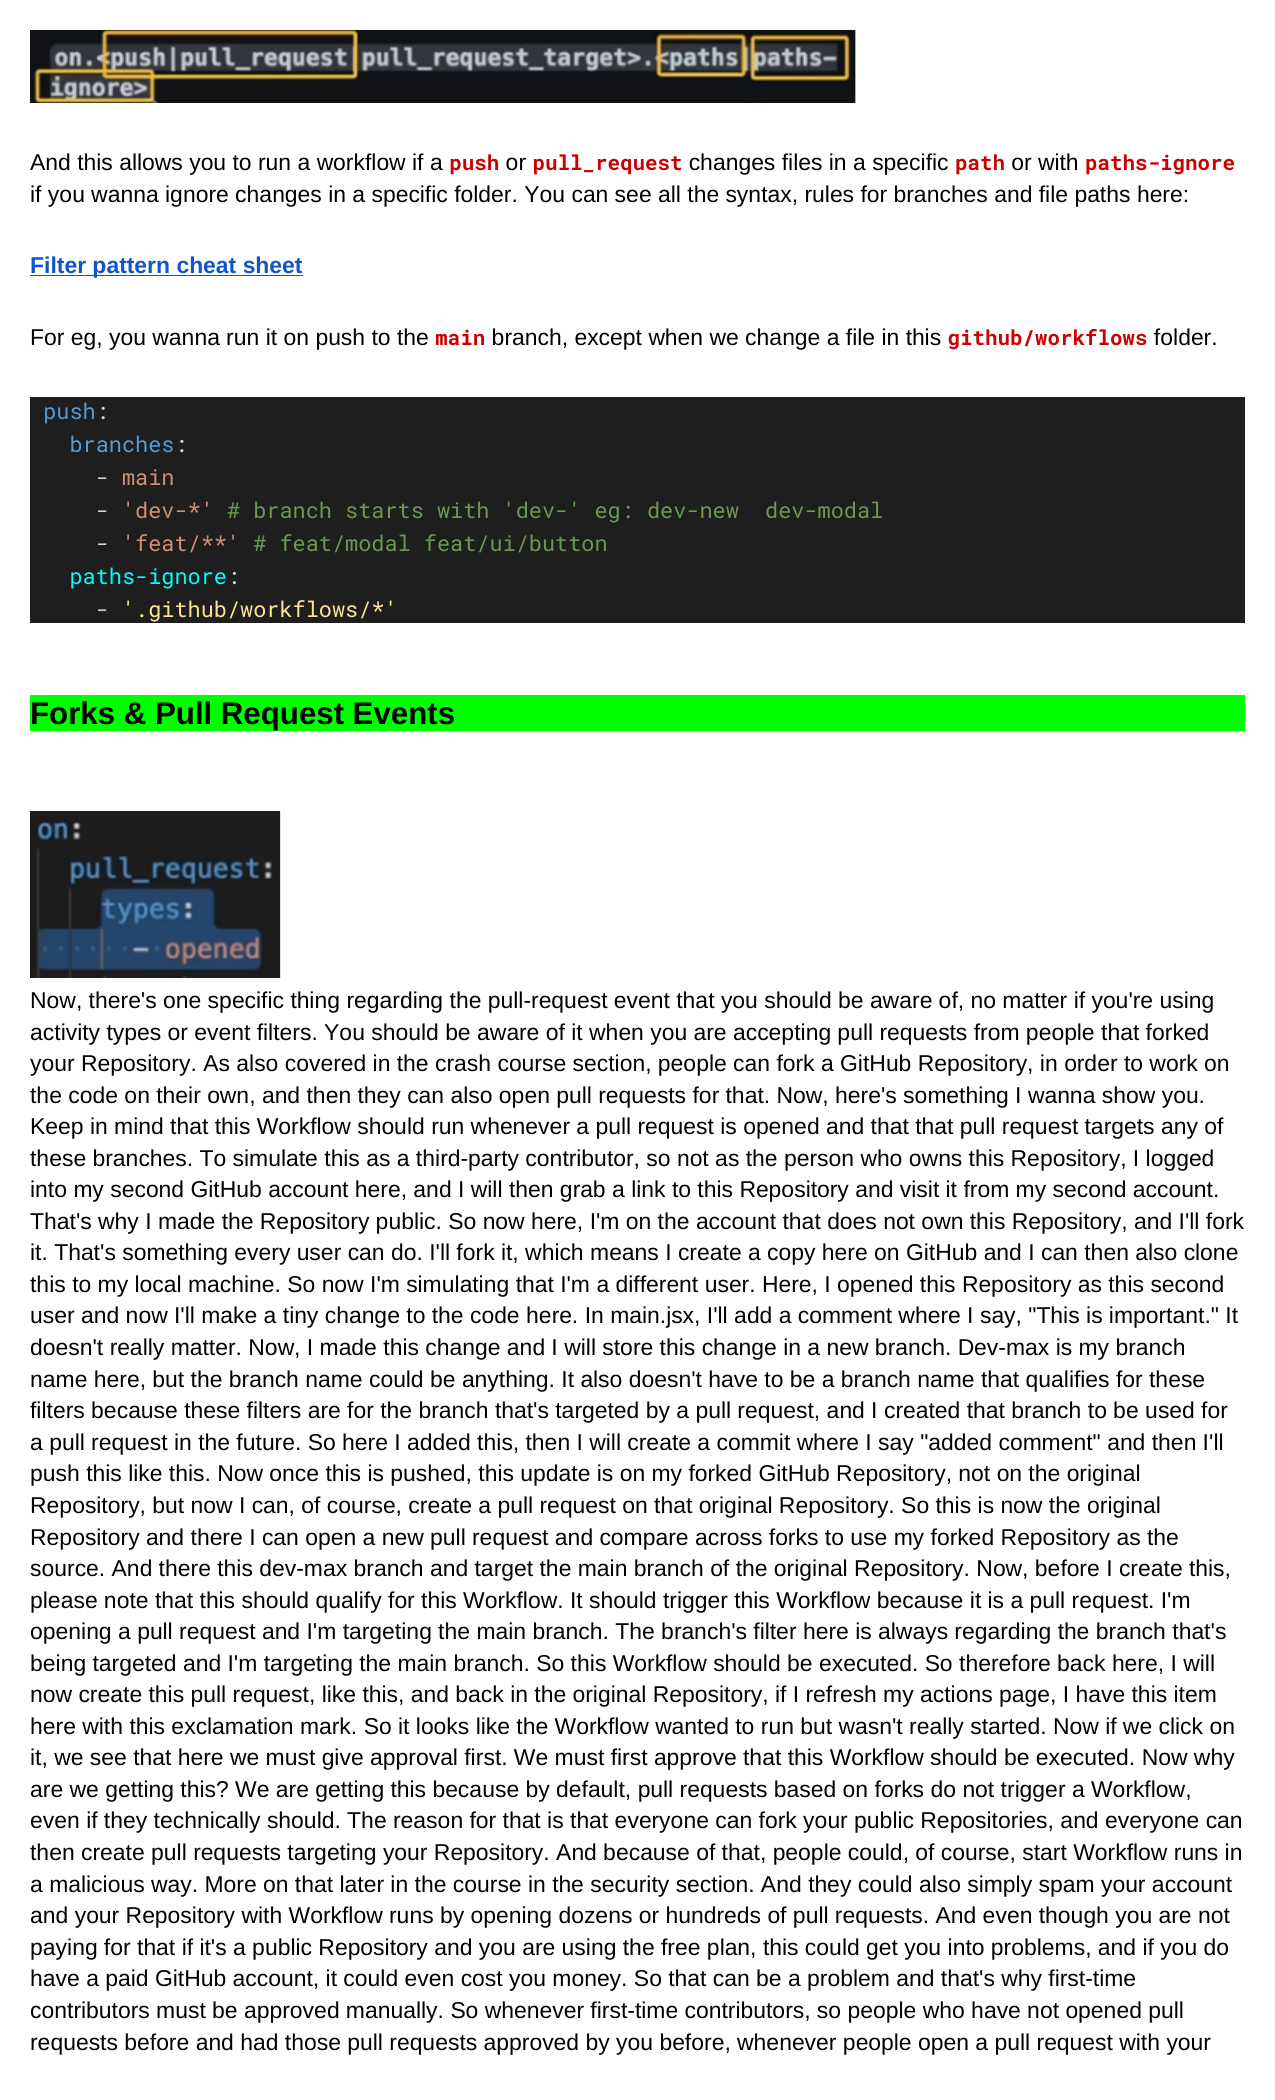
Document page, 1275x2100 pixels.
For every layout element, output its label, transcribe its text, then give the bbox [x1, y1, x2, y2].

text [30, 987, 1245, 2055]
text branches: [30, 429, 1245, 458]
picture [30, 811, 281, 978]
picture [30, 30, 856, 103]
text - 'dev-*' # branch starts with 'dev-' eg: dev-new dev-modal [30, 496, 1245, 524]
text paths-ignore: [30, 562, 1245, 591]
text Filter pattern cheat sheet [30, 252, 1245, 279]
text push: [30, 397, 1245, 425]
text - 'feat/**' # feat/modal feat/ui/button [30, 529, 1245, 557]
text - main [30, 463, 1245, 491]
text For eg, you wanna run it on push to the main branch, except when we change a file in this github/workflows folder. [30, 324, 1245, 351]
text - '.github/workflows/*' [30, 595, 1245, 623]
text And this allows you to run a workflow if a push or pull_request changes files in a specific path or with paths-ignore if you wanna ignore changes in a specific folder. You can see all the syntax, rules for branches and file paths here: [30, 148, 1245, 207]
subtitle Forks & Pull Request Events [30, 695, 1245, 731]
